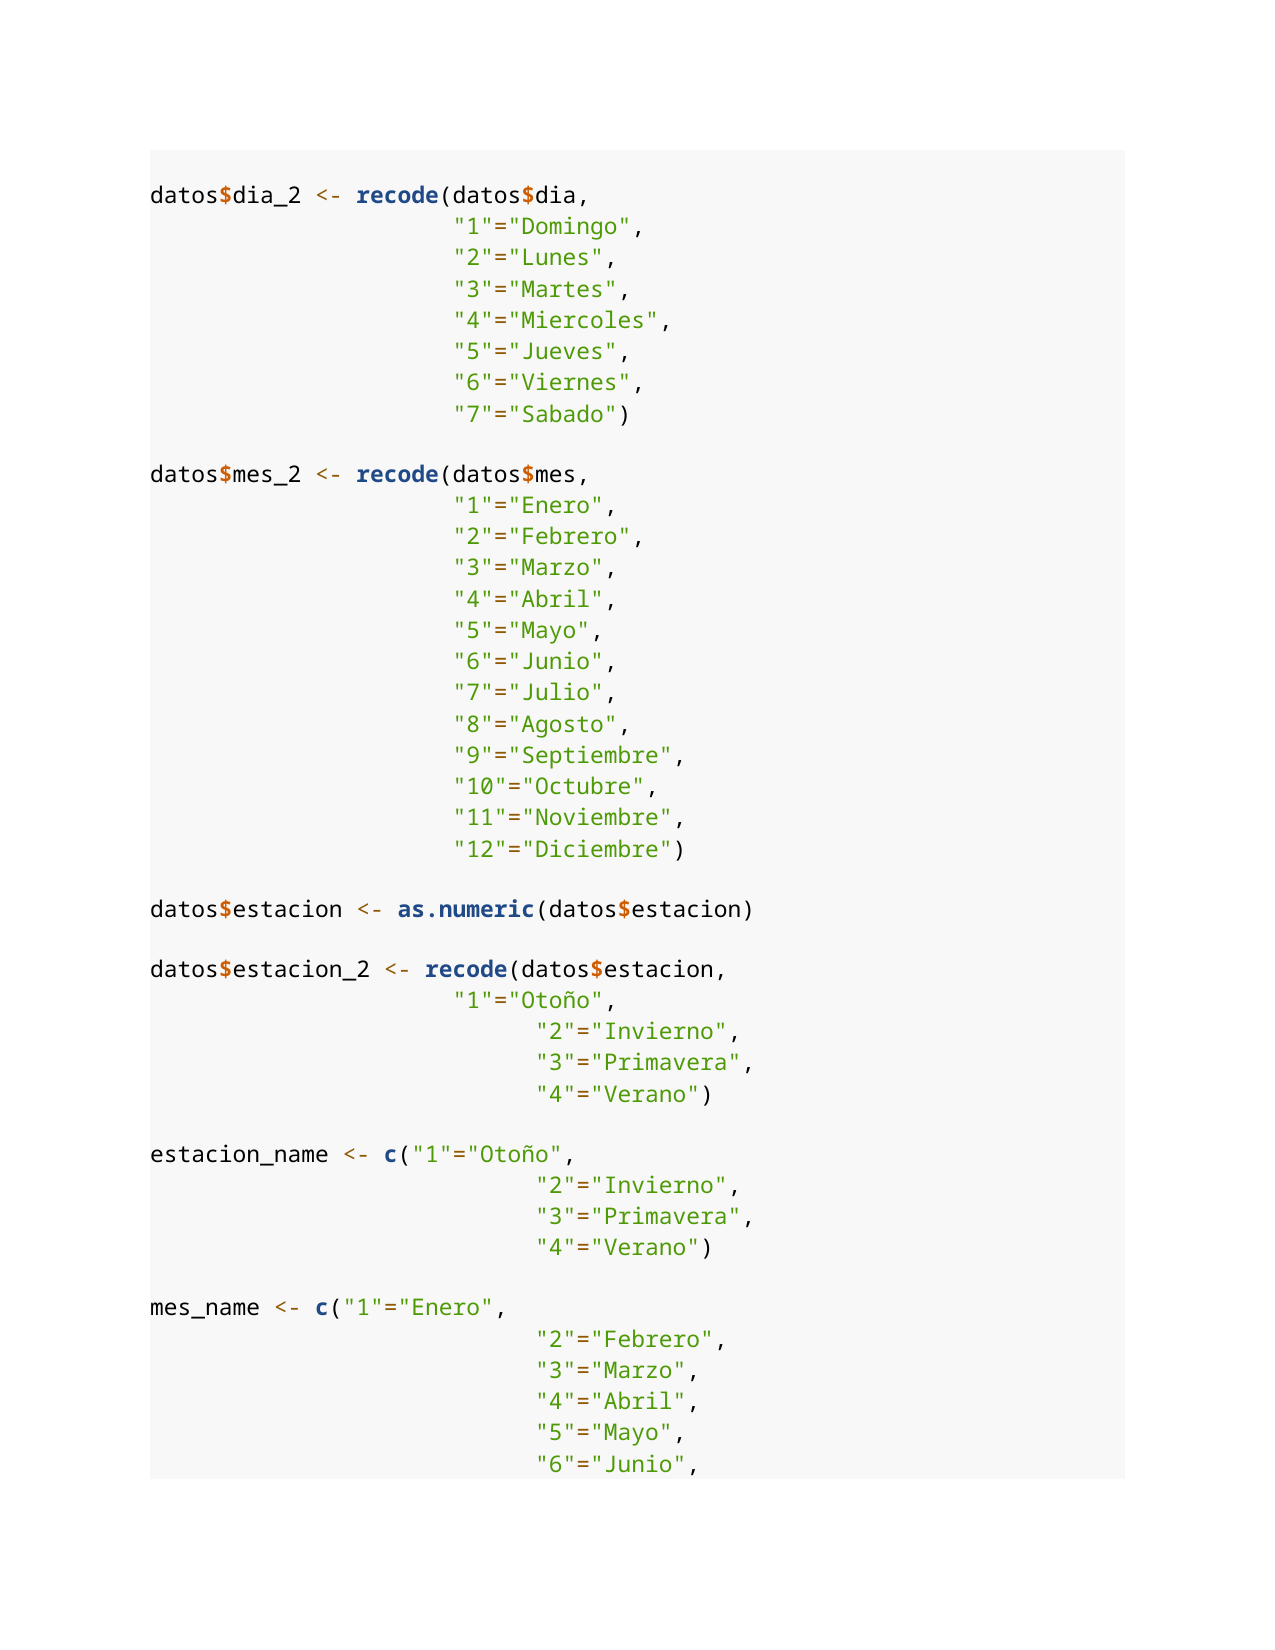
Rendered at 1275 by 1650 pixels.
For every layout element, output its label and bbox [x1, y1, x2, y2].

text [150, 150, 1125, 1479]
